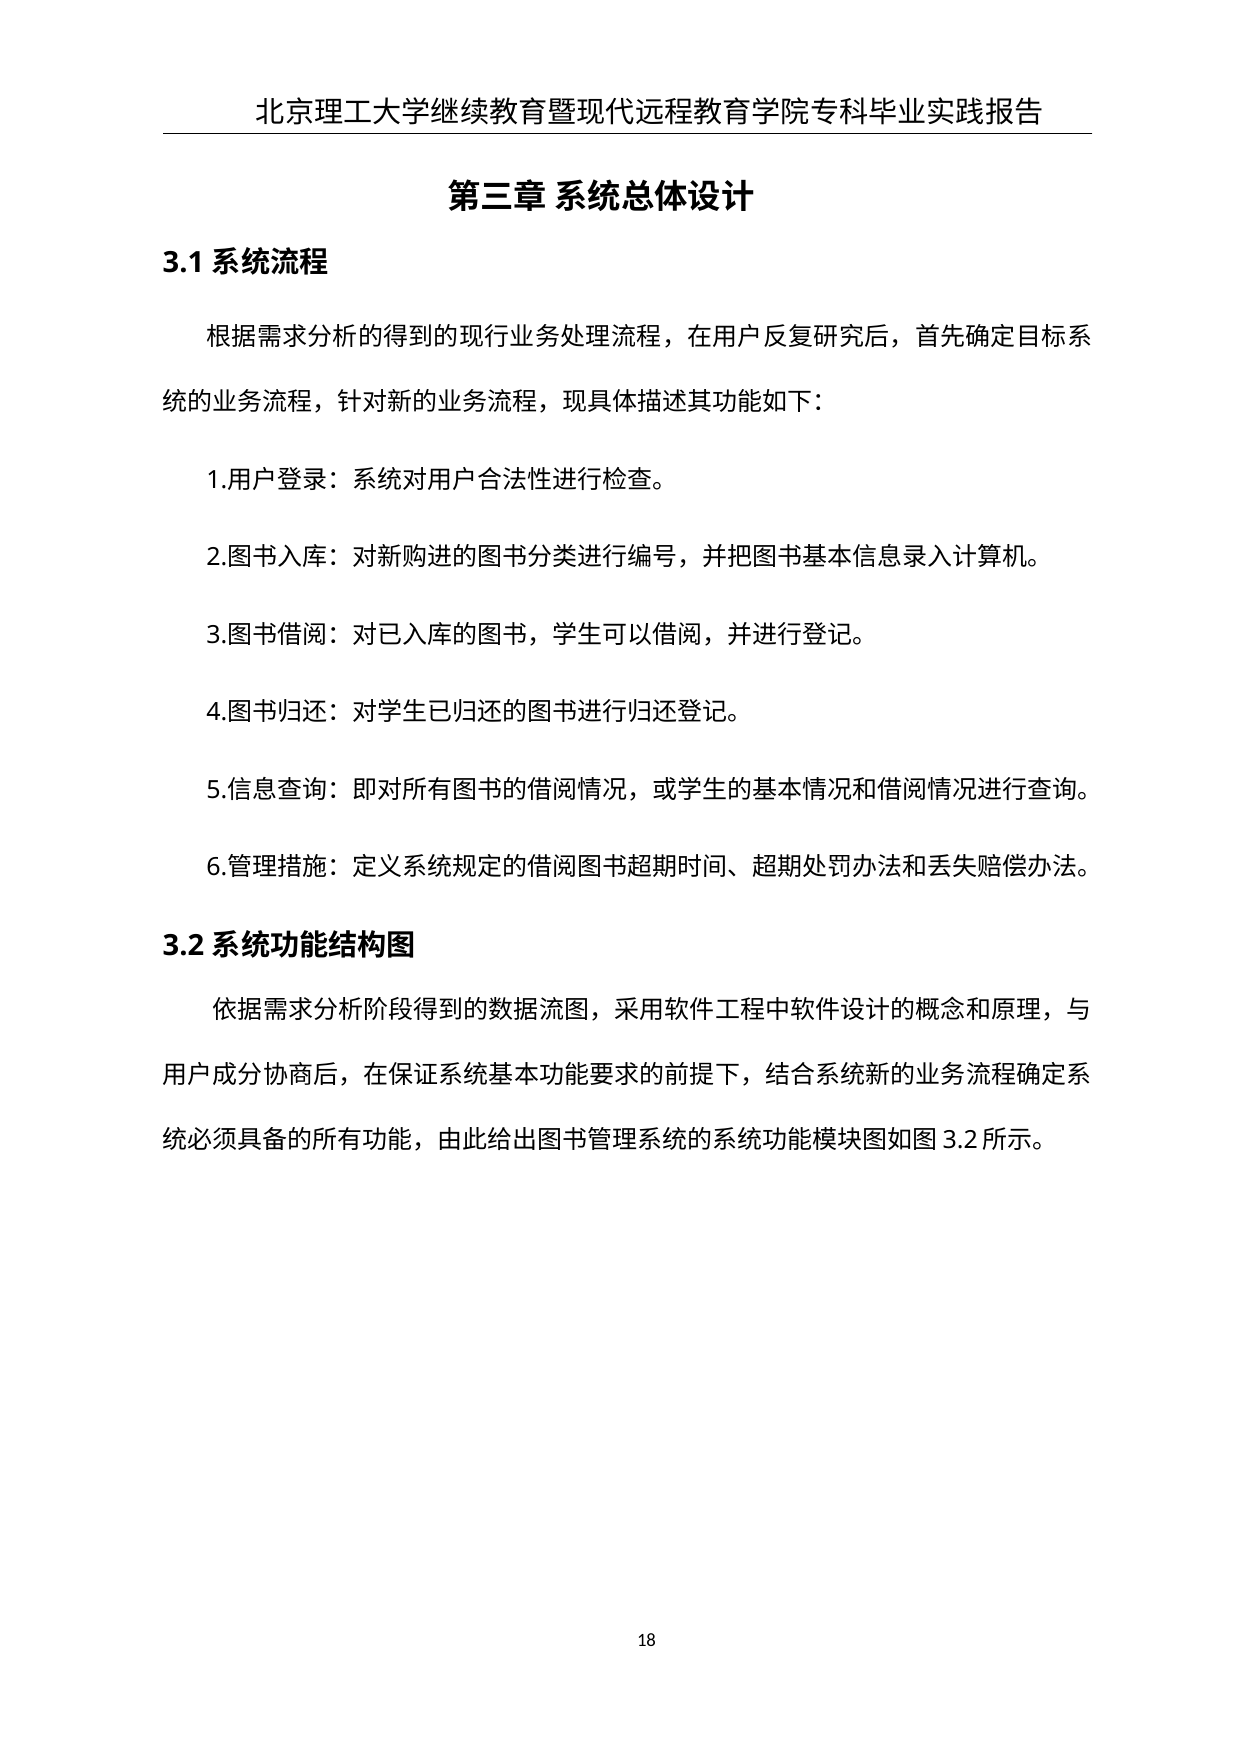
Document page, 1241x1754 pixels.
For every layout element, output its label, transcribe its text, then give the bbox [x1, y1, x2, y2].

text 4.图书归还：对学生已归还的图书进行归还登记。 [162, 677, 1092, 742]
text 依据需求分析阶段得到的数据流图，采用软件工程中软件设计的概念和原理，与用户成分协商后，在保证系统基本功能要求的前提下，结合系统新的业务流程确定系统必须具备的所有功能，由此给出图书管理系统的系统功能模块图如图3.2所示。 [162, 975, 1092, 1170]
text 1.用户登录：系统对用户合法性进行检查。 [162, 445, 1092, 510]
text 6.管理措施：定义系统规定的借阅图书超期时间、超期处罚办法和丢失赔偿办法。 [162, 832, 1092, 897]
text 2.图书入库：对新购进的图书分类进行编号，并把图书基本信息录入计算机。 [162, 522, 1092, 587]
text 3.1 系统流程 [162, 227, 1092, 292]
text 根据需求分析的得到的现行业务处理流程，在用户反复研究后，首先确定目标系统的业务流程，针对新的业务流程，现具体描述其功能如下： [162, 302, 1092, 432]
text 3.2 系统功能结构图 [162, 910, 1092, 975]
text 3.图书借阅：对已入库的图书，学生可以借阅，并进行登记。 [162, 600, 1092, 665]
text 5.信息查询：即对所有图书的借阅情况，或学生的基本情况和借阅情况进行查询。 [162, 755, 1092, 820]
list 系统总体设计 [162, 162, 1092, 227]
